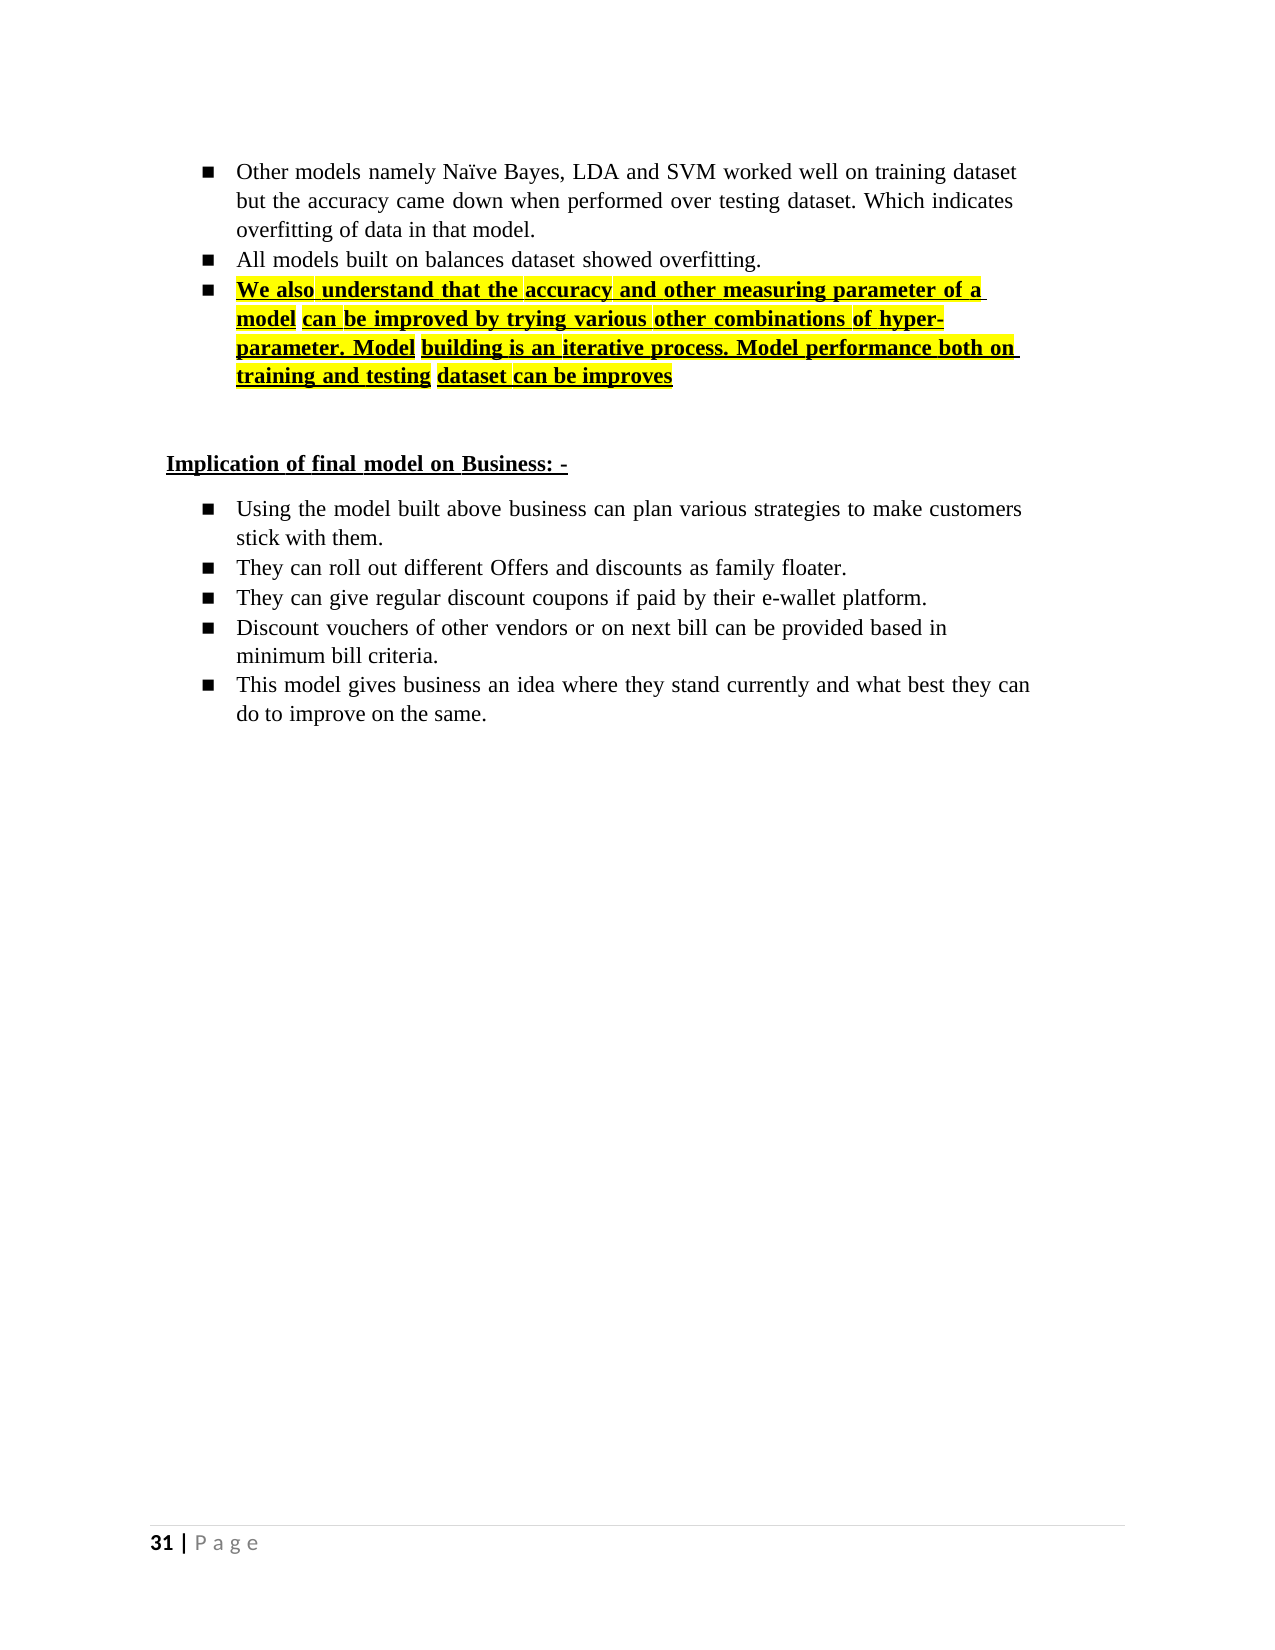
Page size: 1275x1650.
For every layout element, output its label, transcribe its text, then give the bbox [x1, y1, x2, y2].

list All models built on balances dataset showed overfitting. [201, 245, 1125, 273]
list They can roll out different Offers and discounts as family floater. [201, 553, 1125, 581]
list Using the model built above business can plan various strategies to make customers stick with them. [201, 495, 1033, 551]
list They can give regular discount coupons if paid by their e-wallet platform. [201, 584, 1125, 611]
text Implication of final model on Business: - [166, 450, 1125, 477]
subtitle We also understand that the accuracy and other measuring parameter of a model can be improved by trying various other combinations of hyper-parameter. Model building is an iterative process. Model performance both on training and testing dataset can be improves [201, 276, 1031, 389]
list Other models namely Naïve Bayes, LDA and SVM worked well on training dataset but the accuracy came down when performed over testing dataset. Which indicates overfitting of data in that model. [201, 158, 1030, 242]
list This model gives business an idea where they stand currently and what best they can do to improve on the same. [201, 671, 1042, 727]
list Discount vouchers of other vendors or on next bill can be provided based in minimum bill criteria. [201, 613, 952, 669]
